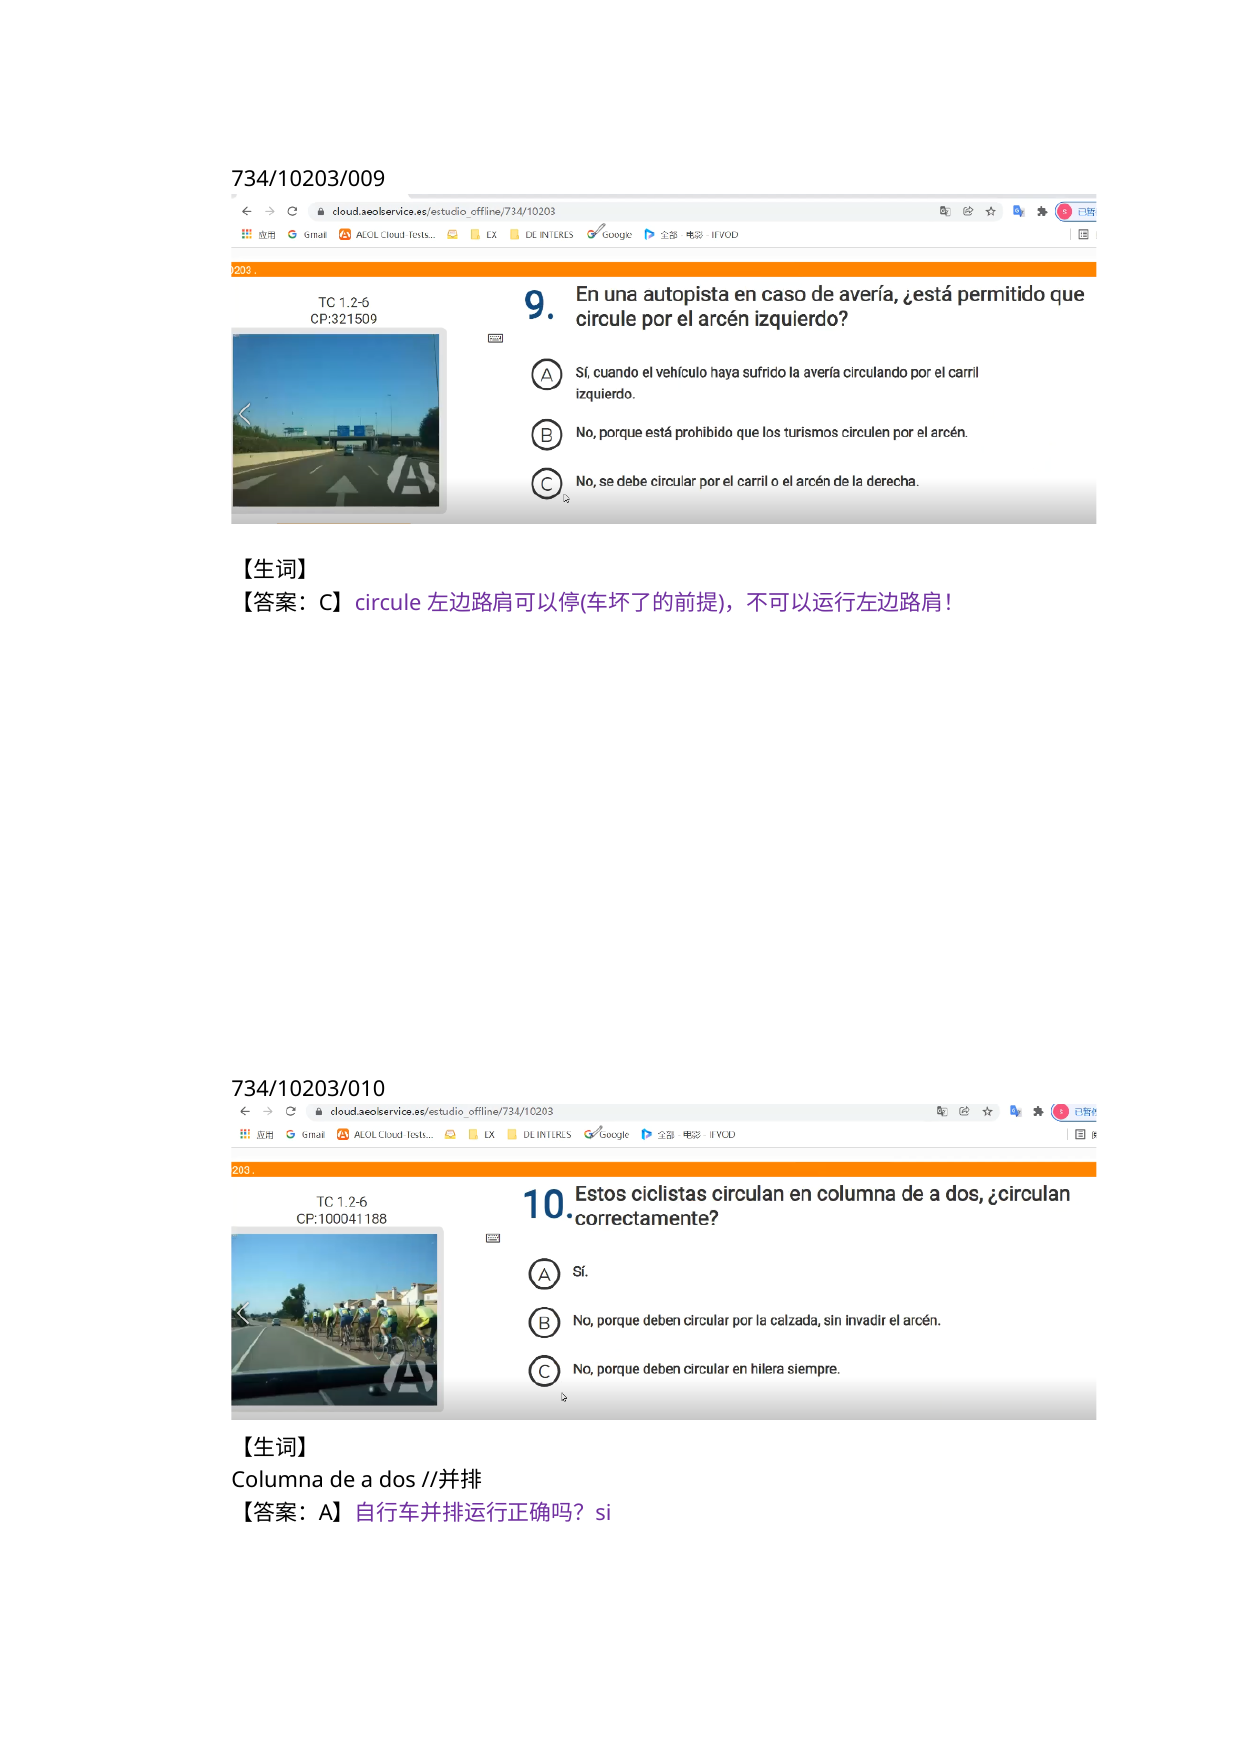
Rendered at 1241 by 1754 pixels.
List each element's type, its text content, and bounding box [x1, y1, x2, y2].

text 734/10203/009 [187, 162, 1053, 194]
picture [231, 1104, 1097, 1420]
text 【生词】 [187, 1429, 1053, 1462]
text 【生词】 [187, 552, 1053, 584]
text 734/10203/010 [187, 1072, 1053, 1104]
text 【答案：A】自行车并排运行正确吗？si [187, 1494, 1053, 1527]
text Columna de a dos //并排 [187, 1462, 1053, 1494]
picture [231, 194, 1097, 524]
text 【答案：C】circule 左边路肩可以停(车坏了的前提)，不可以运行左边路肩！ [187, 584, 1053, 617]
